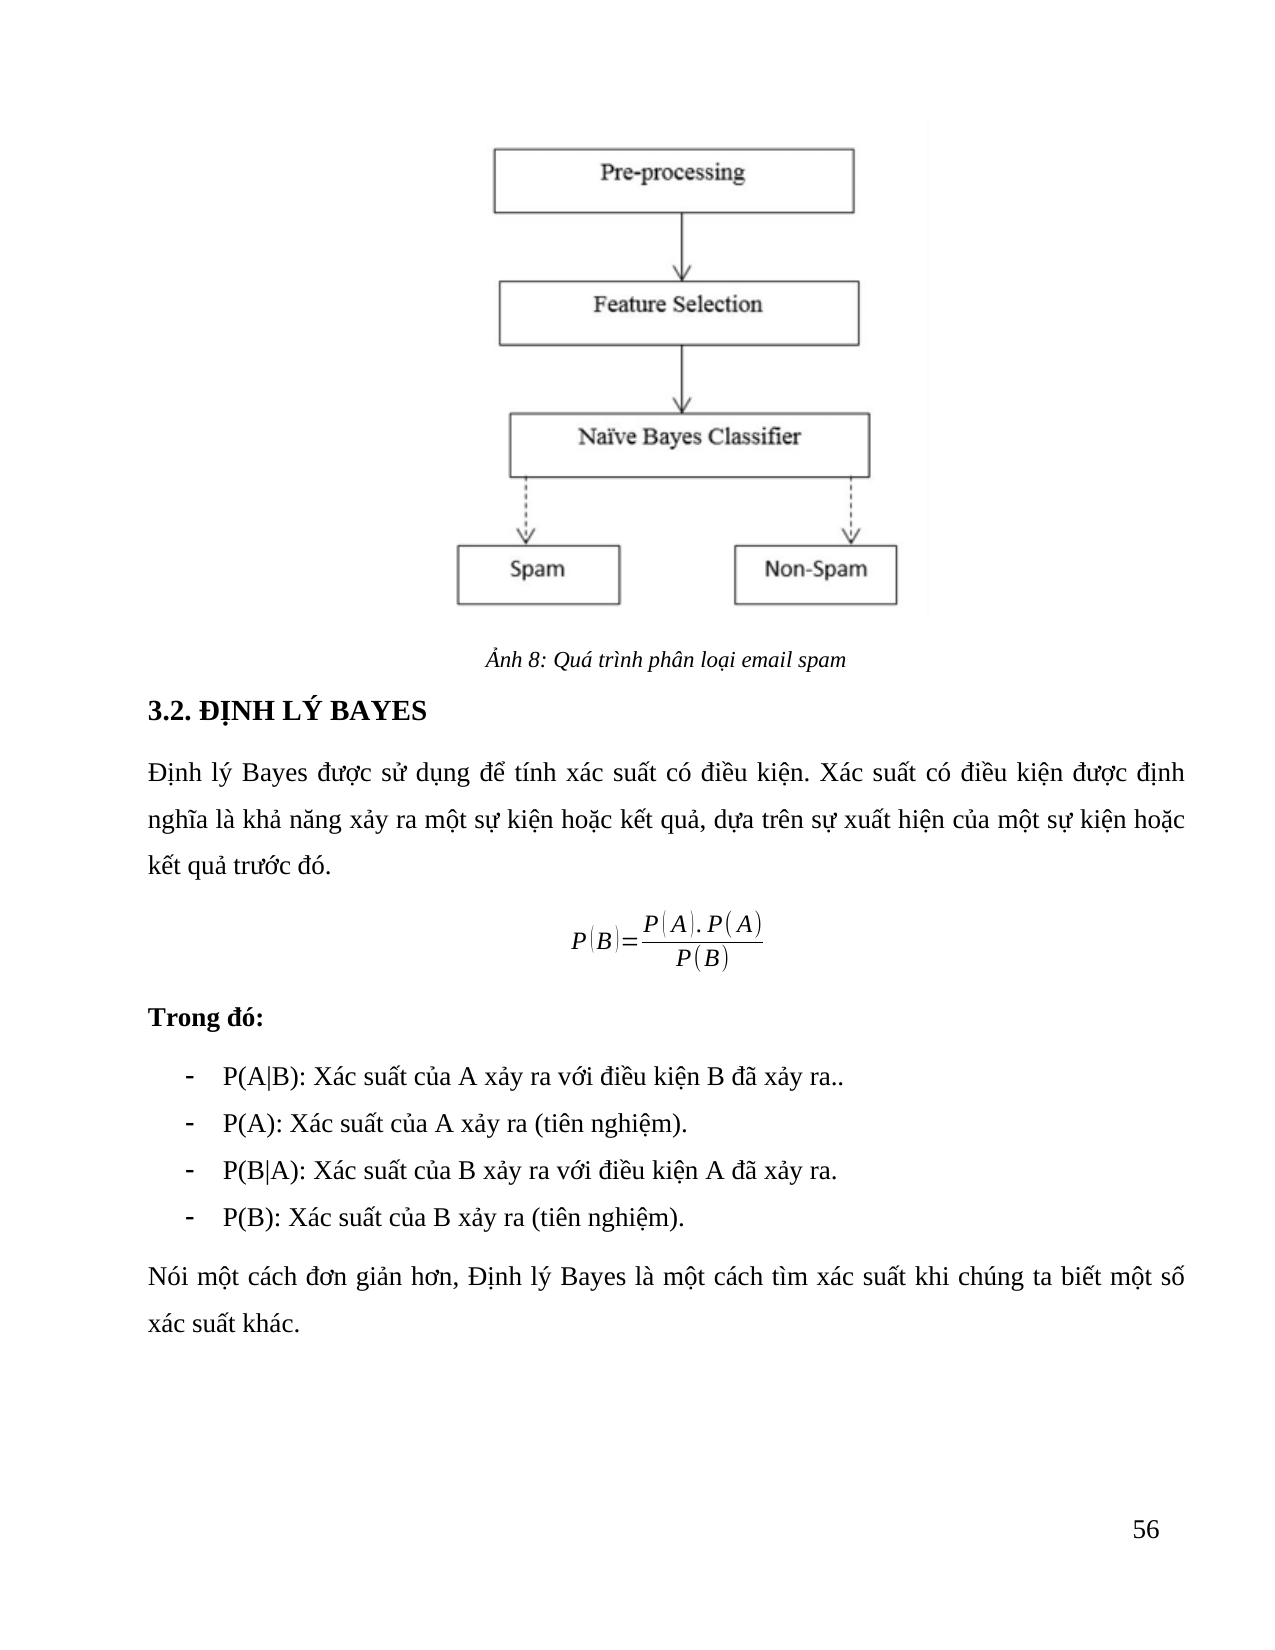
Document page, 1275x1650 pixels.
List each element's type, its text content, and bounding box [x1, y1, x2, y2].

list P(B|A): Xác suất của B xảy ra với điều kiện A đã xảy ra. [185, 1154, 1186, 1185]
picture [402, 118, 932, 619]
list P(A|B): Xác suất của A xảy ra với điều kiện B đã xảy ra.. [185, 1060, 1186, 1092]
list P(A): Xác suất của A xảy ra (tiên nghiệm). [185, 1107, 1186, 1138]
list P(B): Xác suất của B xảy ra (tiên nghiệm). [185, 1201, 1186, 1232]
text Nói một cách đơn giản hơn, Định lý Bayes là một cách tìm xác suất khi chúng ta biết một số xác suất khác. [148, 1260, 1186, 1338]
text Ảnh 8: Quá trình phân loại email spam [148, 646, 1186, 672]
subtitle 3.2. Định lý Bayes [148, 693, 1186, 727]
text Định lý Bayes được sử dụng để tính xác suất có điều kiện. Xác suất có điều kiện được định nghĩa là khả năng xảy ra một sự kiện hoặc kết quả, dựa trên sự xuất hiện của một sự kiện hoặc kết quả trước đó. [148, 756, 1186, 881]
text Trong đó: [148, 1001, 1186, 1032]
